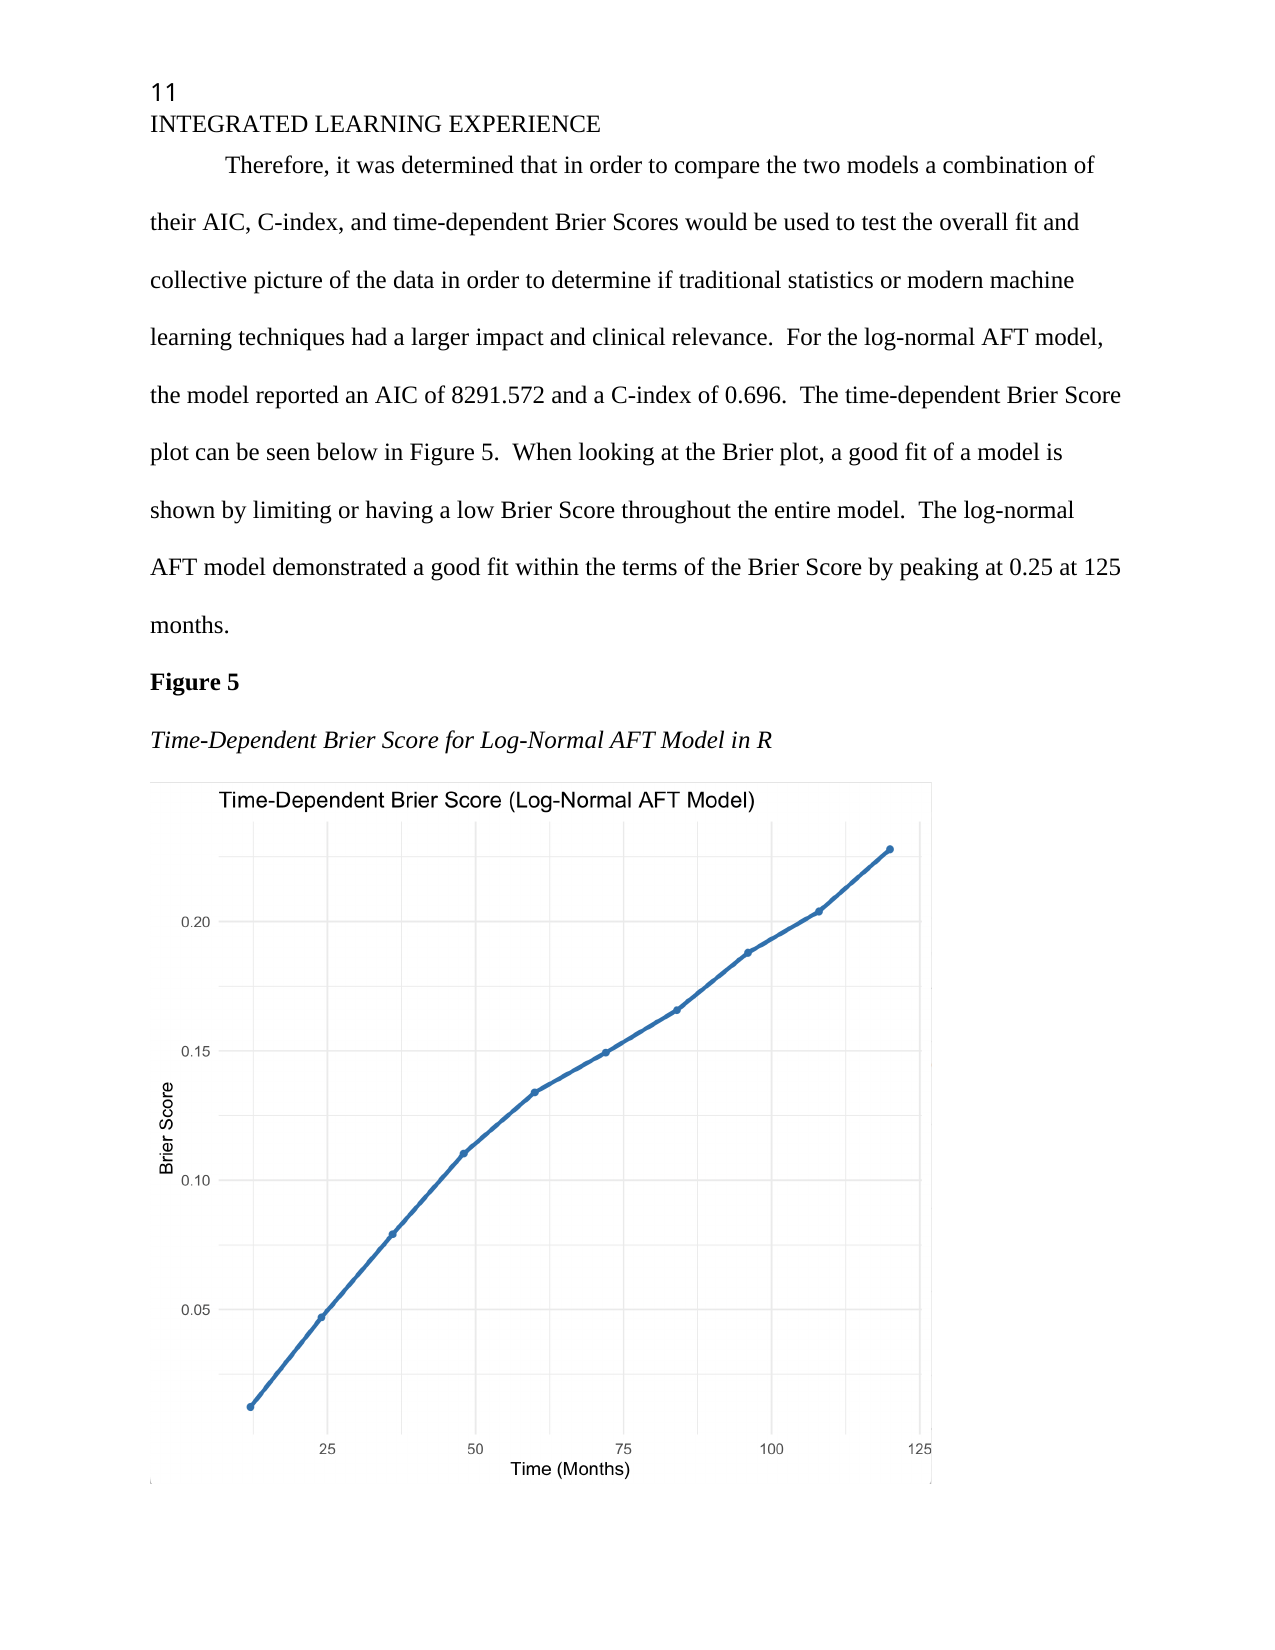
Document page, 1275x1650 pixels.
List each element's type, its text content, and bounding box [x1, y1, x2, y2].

picture [150, 782, 932, 1484]
text Figure 5 [150, 667, 1125, 696]
text Time-Dependent Brier Score for Log-Normal AFT Model in R [150, 725, 1125, 754]
text Therefore, it was determined that in order to compare the two models a combination of their AIC, C-index, and time-dependent Brier Scores would be used to test the overall fit and collective picture of the data in order to determine if traditional statistics or modern machine learning techniques had a larger impact and clinical relevance. For the log-normal AFT model, the model reported an AIC of 8291.572 and a C-index of 0.696. The time-dependent Brier Score plot can be seen below in Figure 5. When looking at the Brier plot, a good fit of a model is shown by limiting or having a low Brier Score throughout the entire model. The log-normal AFT model demonstrated a good fit within the terms of the Brier Score by peaking at 0.25 at 125 months. [150, 150, 1125, 639]
